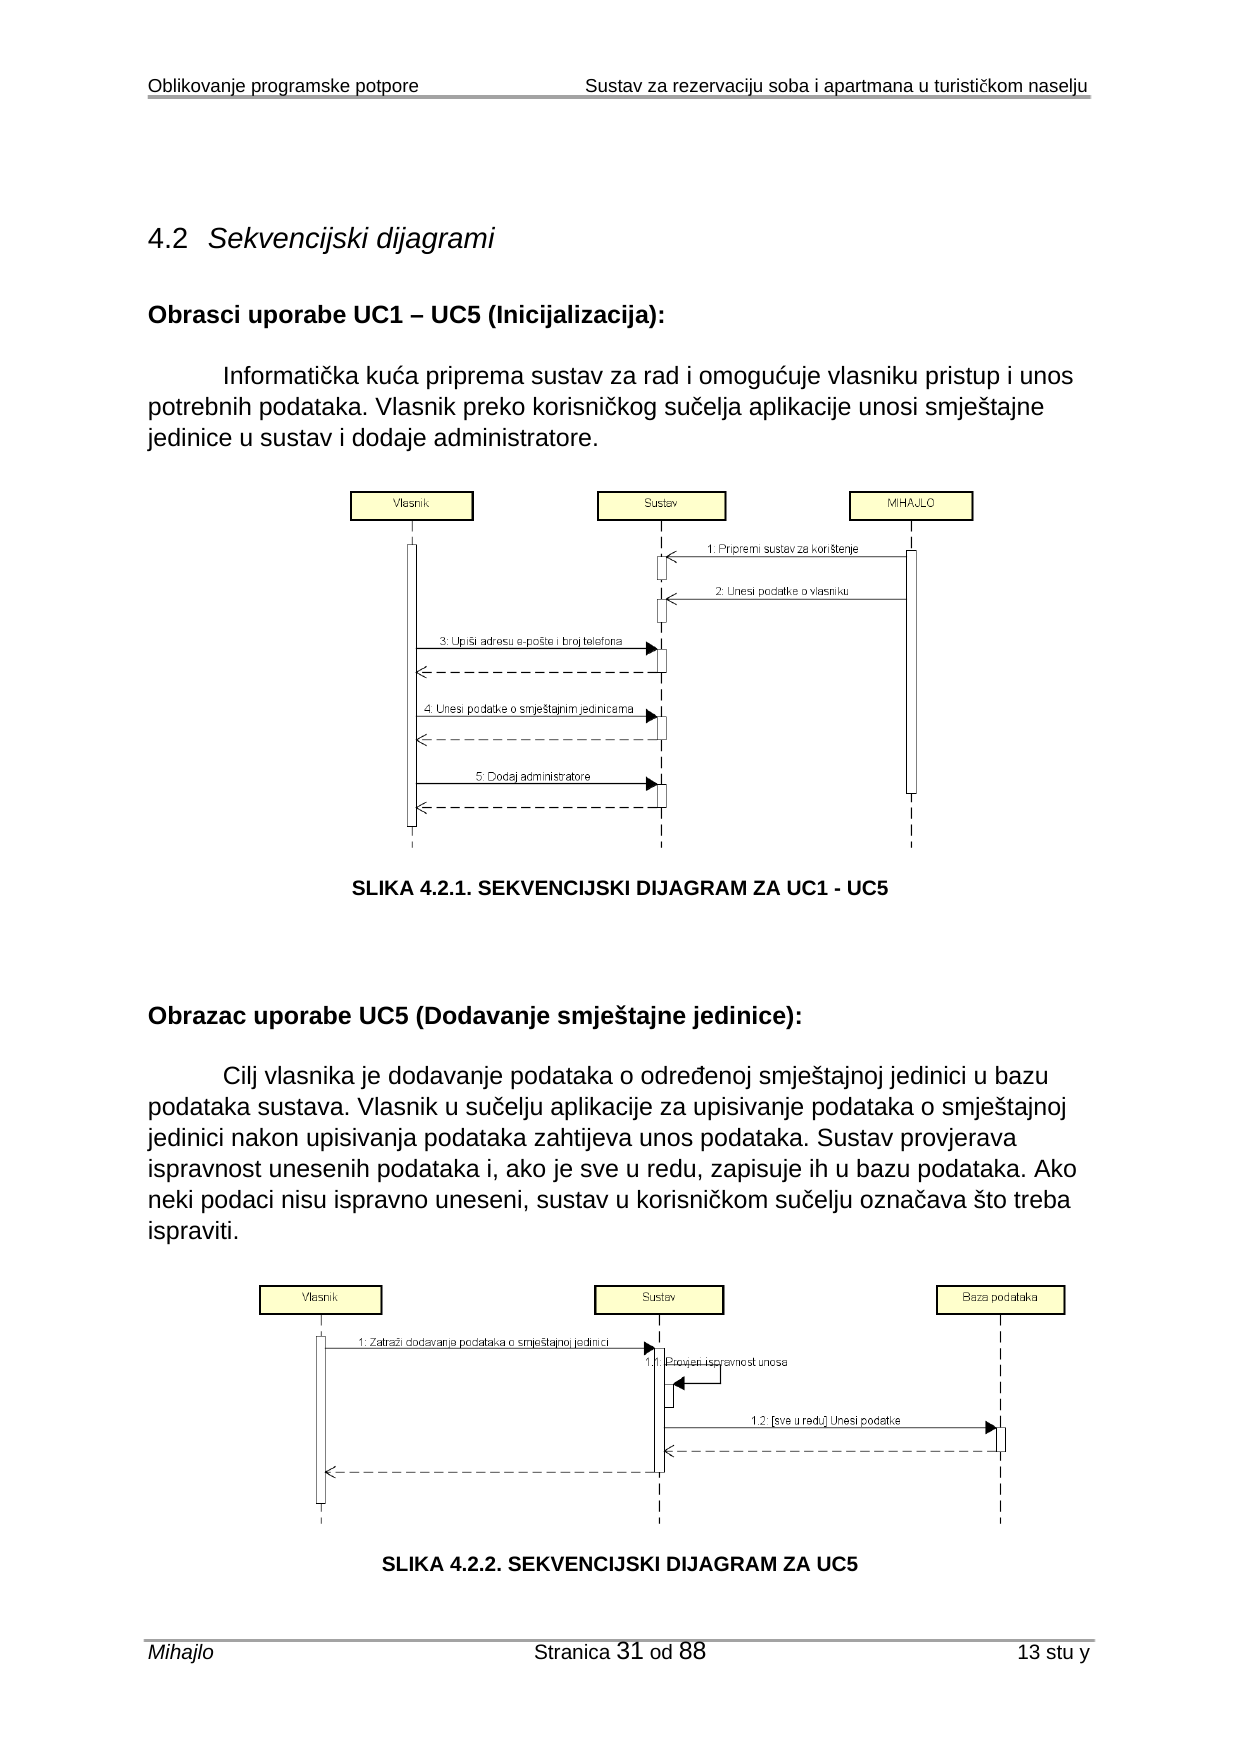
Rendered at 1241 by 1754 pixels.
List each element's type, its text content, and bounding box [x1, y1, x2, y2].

subtitle Sekvencijski dijagrami [148, 221, 1093, 254]
text Cilj vlasnika je dodavanje podataka o određenoj smještajnoj jedinici u bazu podataka sustava. Vlasnik u sučelju aplikacije za upisivanje podataka o smještajnoj jedinici nakon upisivanja podataka zahtijeva unos podataka. Sustav provjerava ispravnost unesenih podataka i, ako je sve u redu, zapisuje ih u bazu podataka. Ako neki podaci nisu ispravno uneseni, sustav u korisničkom sučelju označava što treba ispraviti. [148, 1061, 1093, 1245]
picture [250, 1276, 1073, 1533]
picture [341, 483, 981, 857]
text Informatička kuća priprema sustav za rad i omogućuje vlasniku pristup i unos potrebnih podataka. Vlasnik preko korisničkog sučelja aplikacije unosi smještajne jedinice u sustav i dodaje administratore. [148, 361, 1093, 452]
text Slika 4.2.1. Sekvencijski dijagram za UC1 - UC5 [148, 876, 1093, 899]
picture [147, 95, 1092, 99]
text Slika 4.2.2. Sekvencijski dijagram za UC5 [148, 1552, 1093, 1576]
text Obrazac uporabe UC5 (Dodavanje smještajne jedinice): [148, 1001, 1093, 1029]
text Obrasci uporabe UC1 – UC5 (Inicijalizacija): [148, 301, 1093, 329]
